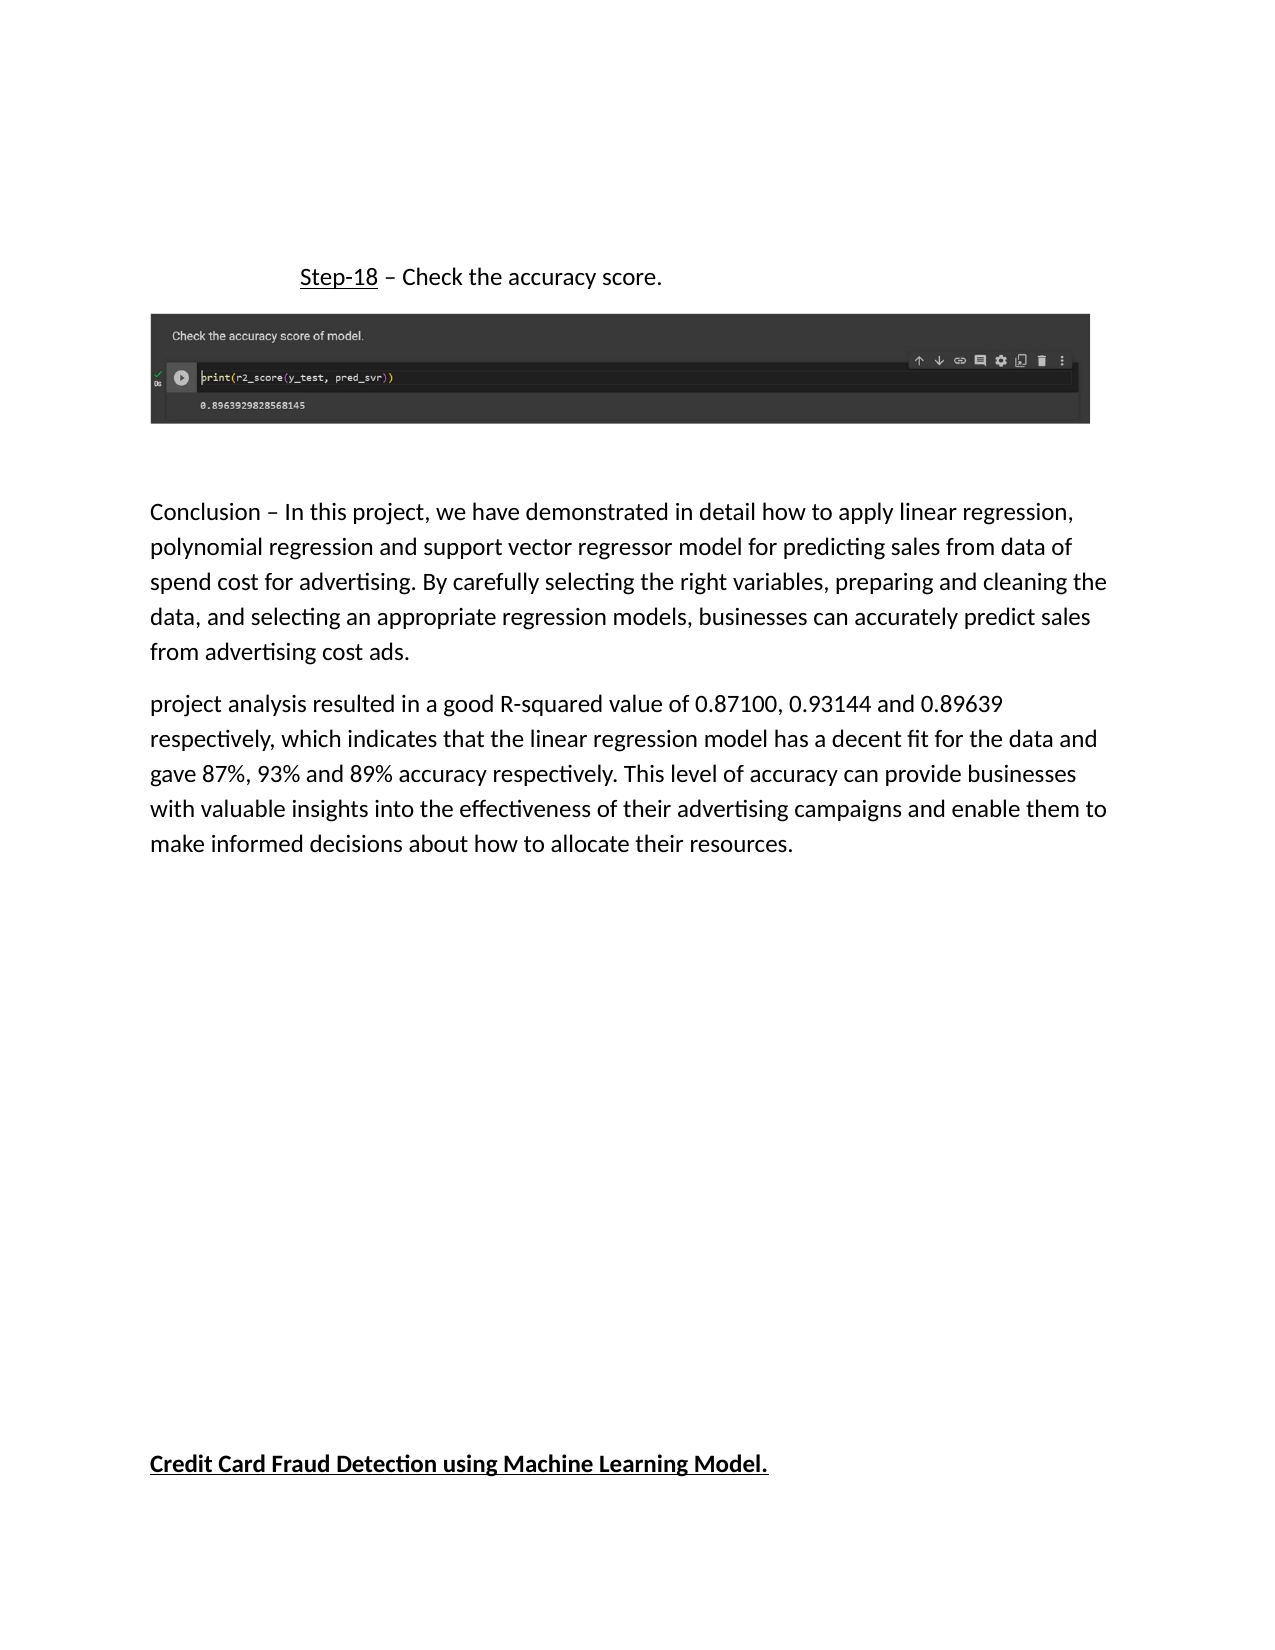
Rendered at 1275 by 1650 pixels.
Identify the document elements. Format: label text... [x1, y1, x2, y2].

text Conclusion – In this project, we have demonstrated in detail how to apply linear regression, polynomial regression and support vector regressor model for predicting sales from data of spend cost for advertising. By carefully selecting the right variables, preparing and cleaning the data, and selecting an appropriate regression models, businesses can accurately predict sales from advertising cost ads. [150, 496, 1124, 667]
text project analysis resulted in a good R-squared value of 0.87100, 0.93144 and 0.89639 respectively, which indicates that the linear regression model has a decent fit for the data and gave 87%, 93% and 89% accuracy respectively. This level of accuracy can provide businesses with valuable insights into the effectiveness of their advertising campaigns and enable them to make informed decisions about how to allocate their resources. [150, 688, 1124, 858]
text Credit Card Fraud Detection using Machine Learning Model. [150, 1448, 1124, 1478]
picture [150, 313, 1091, 424]
list Step-18 – Check the accuracy score. [225, 260, 1124, 292]
